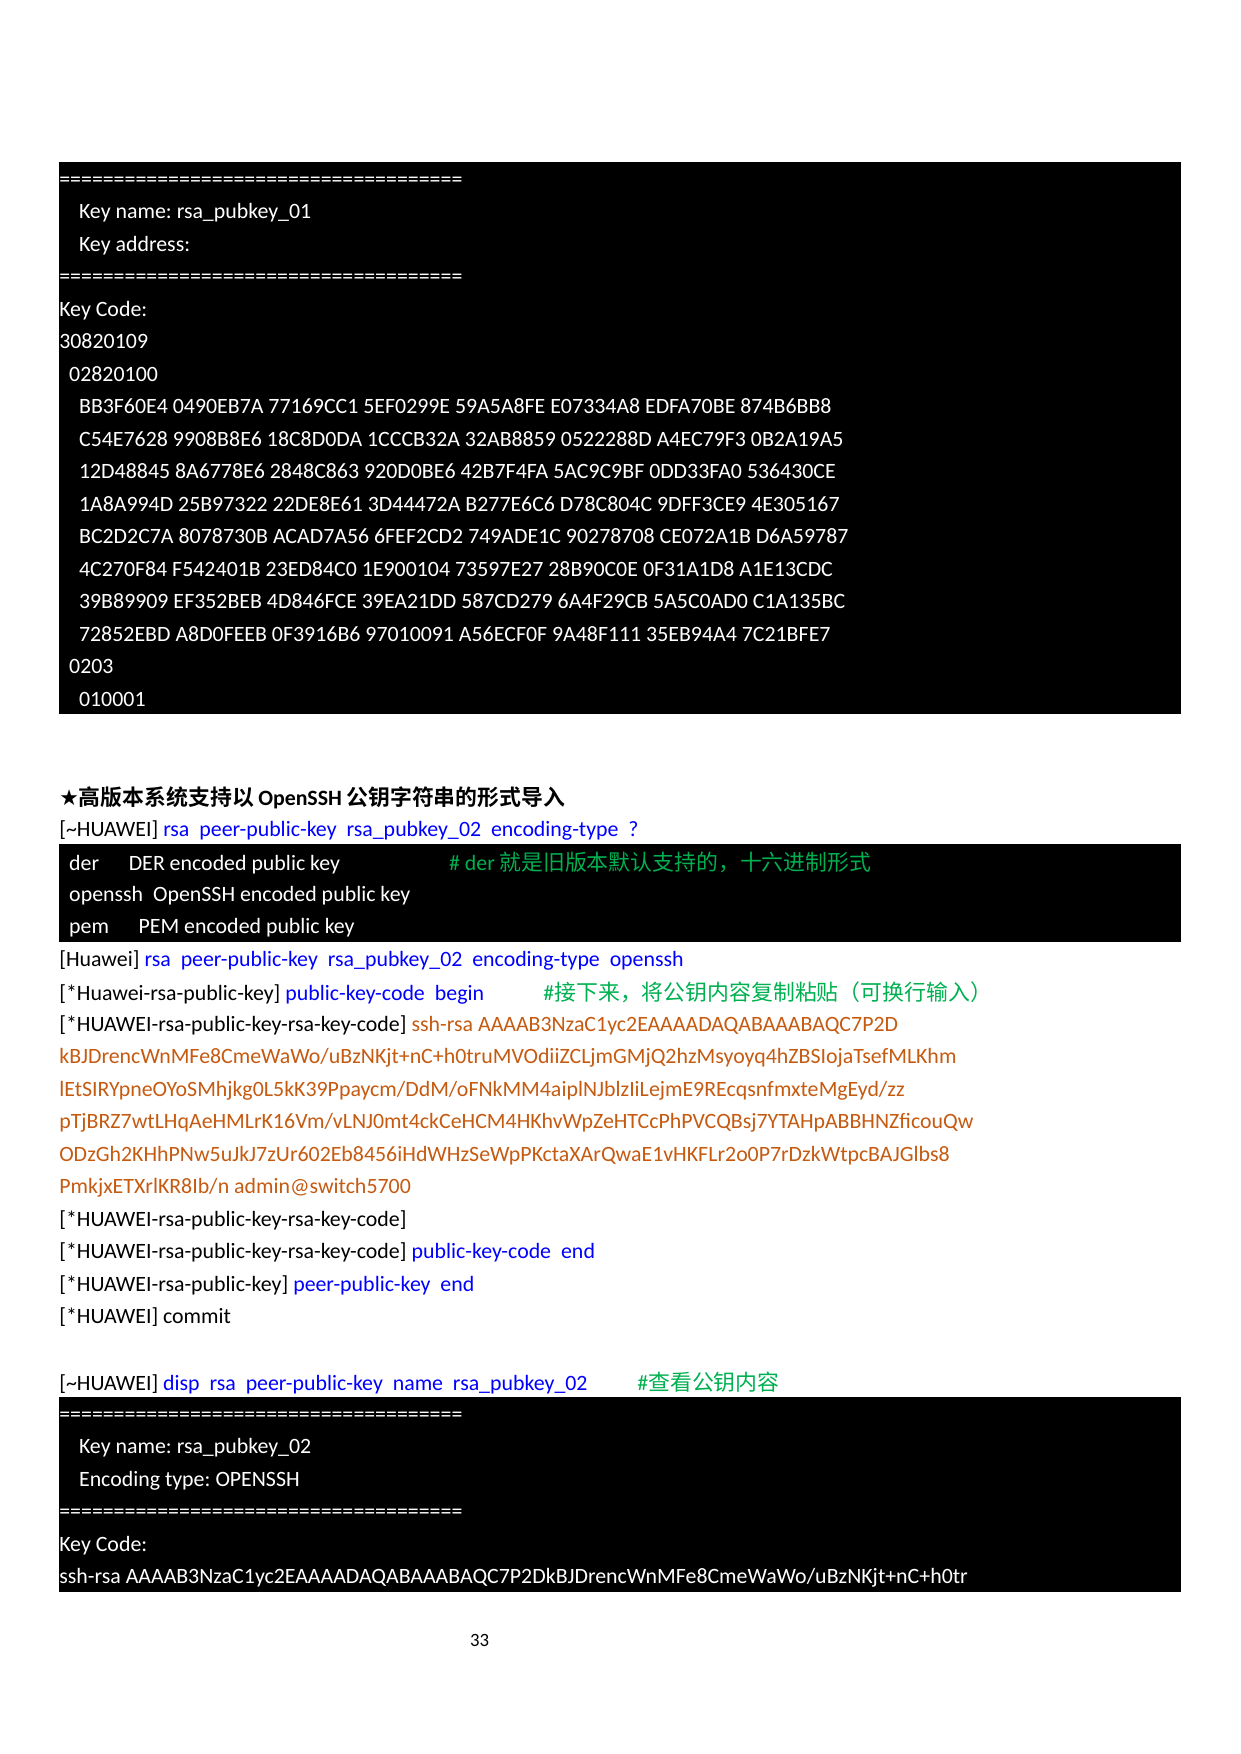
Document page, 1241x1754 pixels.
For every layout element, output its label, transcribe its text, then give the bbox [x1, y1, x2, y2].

text der DER encoded public key # der就是旧版本默认支持的，十六进制形式 [59, 844, 1181, 877]
text ===================================== [59, 1494, 1181, 1527]
text [*HUAWEI-rsa-public-key] peer-public-key end [59, 1267, 1181, 1299]
text 1A8A994D 25B97322 22DE8E61 3D44472A B277E6C6 D78C804C 9DFF3CE9 4E305167 [59, 487, 1181, 519]
text pTjBRZ7wtLHqAeHMLrK16Vm/vLNJ0mt4ckCeHCM4HKhvWpZeHTCcPhPVCQBsj7YTAHpABBHNZficouQw [59, 1104, 1181, 1137]
text Key address: [59, 227, 1181, 259]
text [~HUAWEI] rsa peer-public-key rsa_pubkey_02 encoding-type ? [59, 812, 1181, 844]
text pem PEM encoded public key [59, 909, 1181, 942]
text Key name: rsa_pubkey_02 [59, 1429, 1181, 1462]
text PmkjxETXrlKR8Ib/n admin@switch5700 [59, 1169, 1181, 1202]
text C54E7628 9908B8E6 18C8D0DA 1CCCB32A 32AB8859 0522288D A4EC79F3 0B2A19A5 [59, 422, 1181, 454]
text 72852EBD A8D0FEEB 0F3916B6 97010091 A56ECF0F 9A48F111 35EB94A4 7C21BFE7 [59, 617, 1181, 649]
text Key Code: [59, 1527, 1181, 1559]
text [*HUAWEI] commit [59, 1299, 1181, 1332]
text Key Code: [59, 292, 1181, 324]
text Encoding type: OPENSSH [59, 1462, 1181, 1494]
text ★高版本系统支持以OpenSSH公钥字符串的形式导入 [59, 779, 1181, 812]
text 010001 [59, 682, 1181, 714]
text 4C270F84 F542401B 23ED84C0 1E900104 73597E27 28B90C0E 0F31A1D8 A1E13CDC [59, 552, 1181, 584]
text [*HUAWEI-rsa-public-key-rsa-key-code] [59, 1202, 1181, 1234]
text 02820100 [59, 357, 1181, 389]
text 30820109 [59, 324, 1181, 357]
text [*Huawei-rsa-public-key] public-key-code begin #接下来，将公钥内容复制粘贴（可换行输入） [59, 974, 1181, 1007]
text kBJDrencWnMFe8CmeWaWo/uBzNKjt+nC+h0truMVOdiiZCLjmGMjQ2hzMsyoyq4hZBSIojaTsefMLKhm [59, 1039, 1181, 1072]
text [*HUAWEI-rsa-public-key-rsa-key-code] public-key-code end [59, 1234, 1181, 1267]
text 0203 [59, 649, 1181, 682]
text ===================================== [59, 259, 1181, 292]
text BB3F60E4 0490EB7A 77169CC1 5EF0299E 59A5A8FE E07334A8 EDFA70BE 874B6BB8 [59, 389, 1181, 422]
text [~HUAWEI] disp rsa peer-public-key name rsa_pubkey_02 #查看公钥内容 [59, 1364, 1181, 1397]
text 12D48845 8A6778E6 2848C863 920D0BE6 42B7F4FA 5AC9C9BF 0DD33FA0 536430CE [59, 454, 1181, 487]
text lEtSIRYpneOYoSMhjkg0L5kK39Ppaycm/DdM/oFNkMM4aiplNJblzIiLejmE9REcqsnfmxteMgEyd/zz [59, 1072, 1181, 1104]
text ===================================== [59, 1397, 1181, 1429]
text 39B89909 EF352BEB 4D846FCE 39EA21DD 587CD279 6A4F29CB 5A5C0AD0 C1A135BC [59, 584, 1181, 617]
text openssh OpenSSH encoded public key [59, 877, 1181, 909]
text [Huawei] rsa peer-public-key rsa_pubkey_02 encoding-type openssh [59, 942, 1181, 974]
text ODzGh2KHhPNw5uJkJ7zUr602Eb8456iHdWHzSeWpPKctaXArQwaE1vHKFLr2o0P7rDzkWtpcBAJGlbs8 [59, 1137, 1181, 1169]
text ssh-rsa AAAAB3NzaC1yc2EAAAADAQABAAABAQC7P2DkBJDrencWnMFe8CmeWaWo/uBzNKjt+nC+h0tr [59, 1559, 1181, 1592]
text [*HUAWEI-rsa-public-key-rsa-key-code] ssh-rsa AAAAB3NzaC1yc2EAAAADAQABAAABAQC7P2D [59, 1007, 1181, 1039]
text ===================================== [59, 162, 1181, 194]
text Key name: rsa_pubkey_01 [59, 194, 1181, 227]
text BC2D2C7A 8078730B ACAD7A56 6FEF2CD2 749ADE1C 90278708 CE072A1B D6A59787 [59, 519, 1181, 552]
